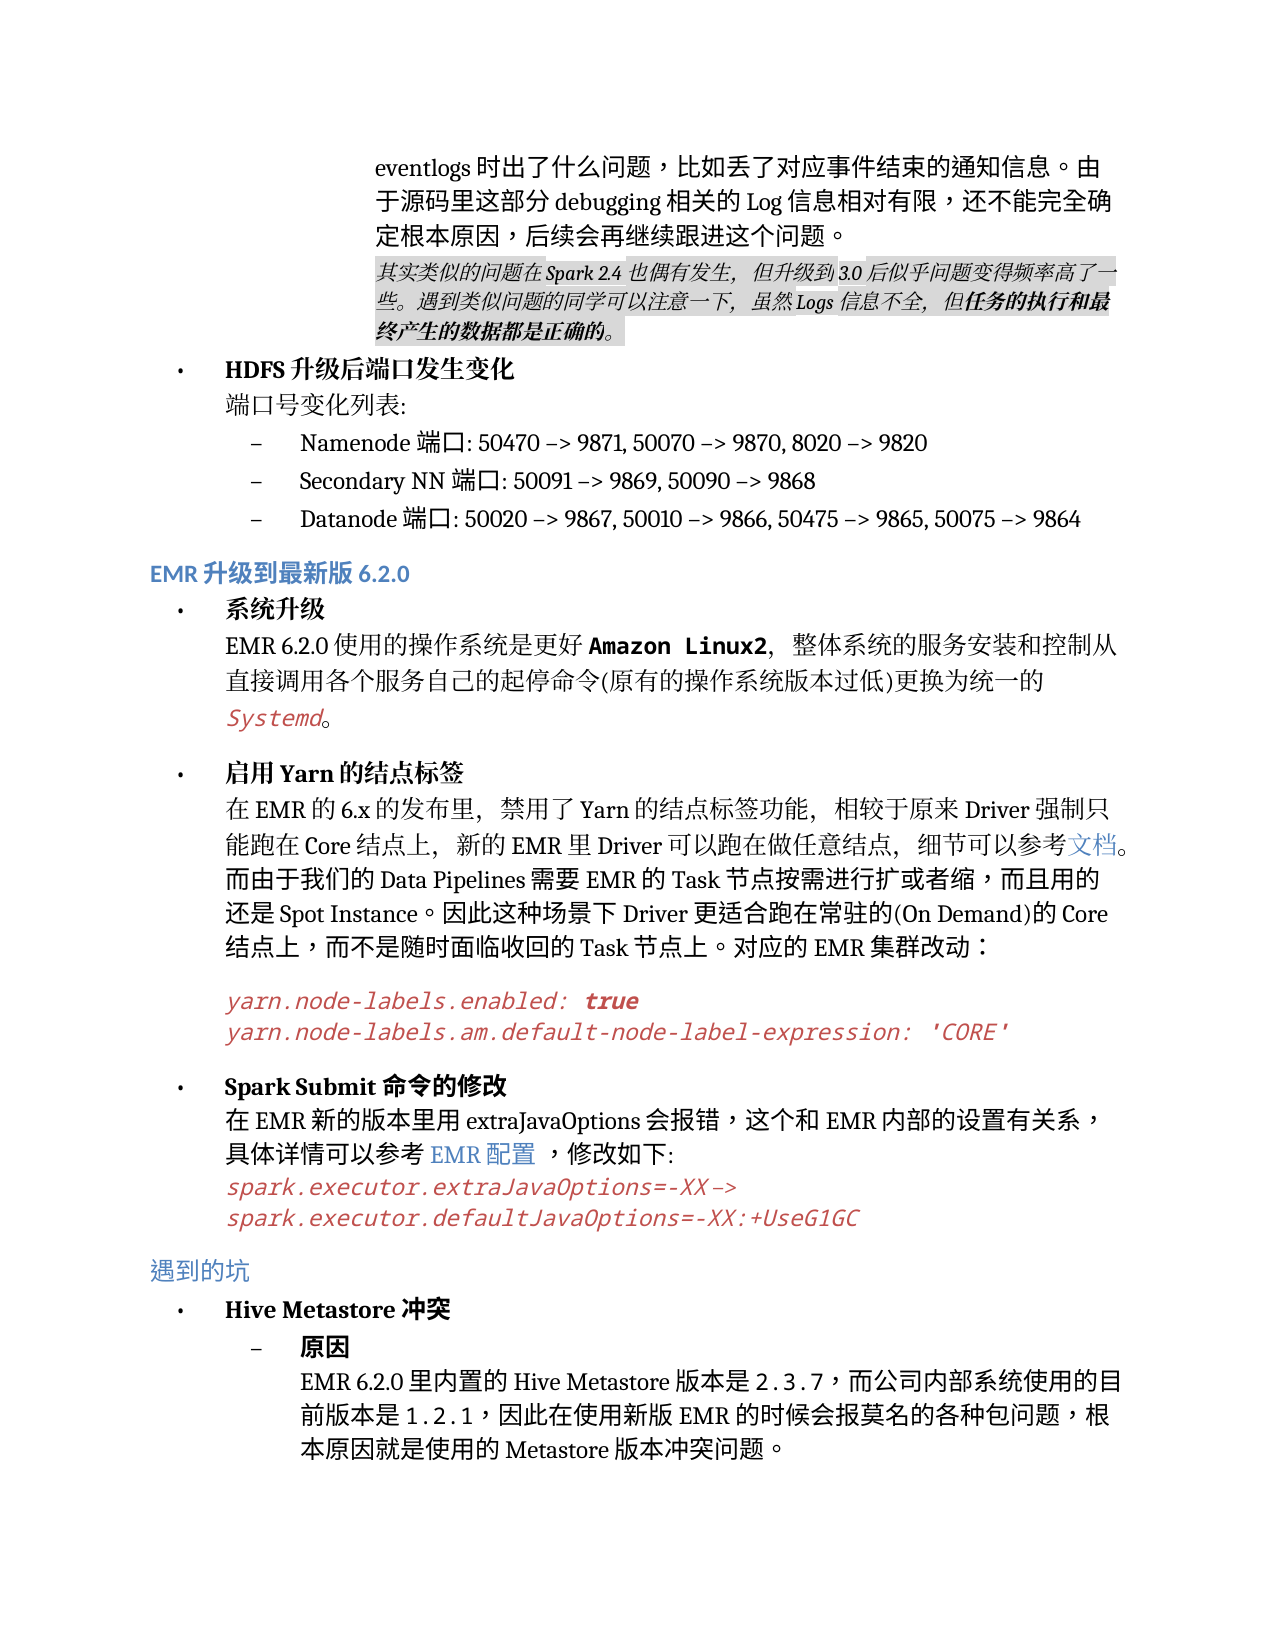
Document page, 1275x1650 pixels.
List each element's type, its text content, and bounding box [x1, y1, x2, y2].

list 系统升级 EMR 6.2.0使用的操作系统是更好Amazon Linux2，整体系统的服务安装和控制从直接调用各个服务自己的起停命令(原有的操作系统版本过低)更换为统一的Systemd。 [175, 589, 1125, 733]
list Namenode 端口: 50470 –> 9871, 50070 –> 9870, 8020 –> 9820 [250, 425, 1125, 459]
text yarn.node-labels.enabled: true yarn.node-labels.am.default-node-label-expression: 'CORE' [225, 985, 1125, 1047]
list 启用Yarn的结点标签 在EMR的6.x的发布里，禁用了Yarn的结点标签功能，相较于原来Driver强制只能跑在Core结点上，新的EMR里Driver可以跑在做任意结点，细节可以参考文档。而由于我们的Data Pipelines需要EMR的Task节点按需进行扩或者缩，而且用的还是Spot Instance。因此这种场景下Driver更适合跑在常驻的(On Demand)的Core结点上，而不是随时面临收回的Task节点上。对应的EMR集群改动： [175, 754, 1125, 964]
text 其实类似的问题在Spark 2.4也偶有发生，但升级到3.0后似乎问题变得频率高了一些。遇到类似问题的同学可以注意一下，虽然Logs信息不全，但任务的执行和最终产生的数据都是正确的。 [625, 256, 1125, 346]
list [325, 150, 1125, 252]
list HDFS升级后端口发生变化 端口号变化列表: [175, 349, 1125, 421]
list Hive Metastore冲突 [175, 1292, 1125, 1326]
list Datanode 端口: 50020 –> 9867, 50010 –> 9866, 50475 –> 9865, 50075 –> 9864 [250, 501, 1125, 535]
list Spark Submit 命令的修改 在EMR新的版本里用extraJavaOptions会报错，这个和EMR内部的设置有关系，具体详情可以参考EMR配置 ，修改如下: spark.executor.extraJavaOptions=-XX –> spark.executor.defaultJavaOptions=-XX:+UseG1GC [175, 1068, 1125, 1233]
list 原因 EMR 6.2.0里内置的Hive Metastore版本是2.3.7，而公司内部系统使用的目前版本是1.2.1，因此在使用新版EMR的时候会报莫名的各种包问题，根本原因就是使用的Metastore版本冲突问题。 [250, 1329, 1125, 1494]
subtitle EMR升级到最新版6.2.0 [150, 556, 1125, 589]
subtitle 遇到的坑 [150, 1254, 1125, 1288]
list Secondary NN 端口: 50091 –> 9869, 50090 –> 9868 [250, 463, 1125, 497]
